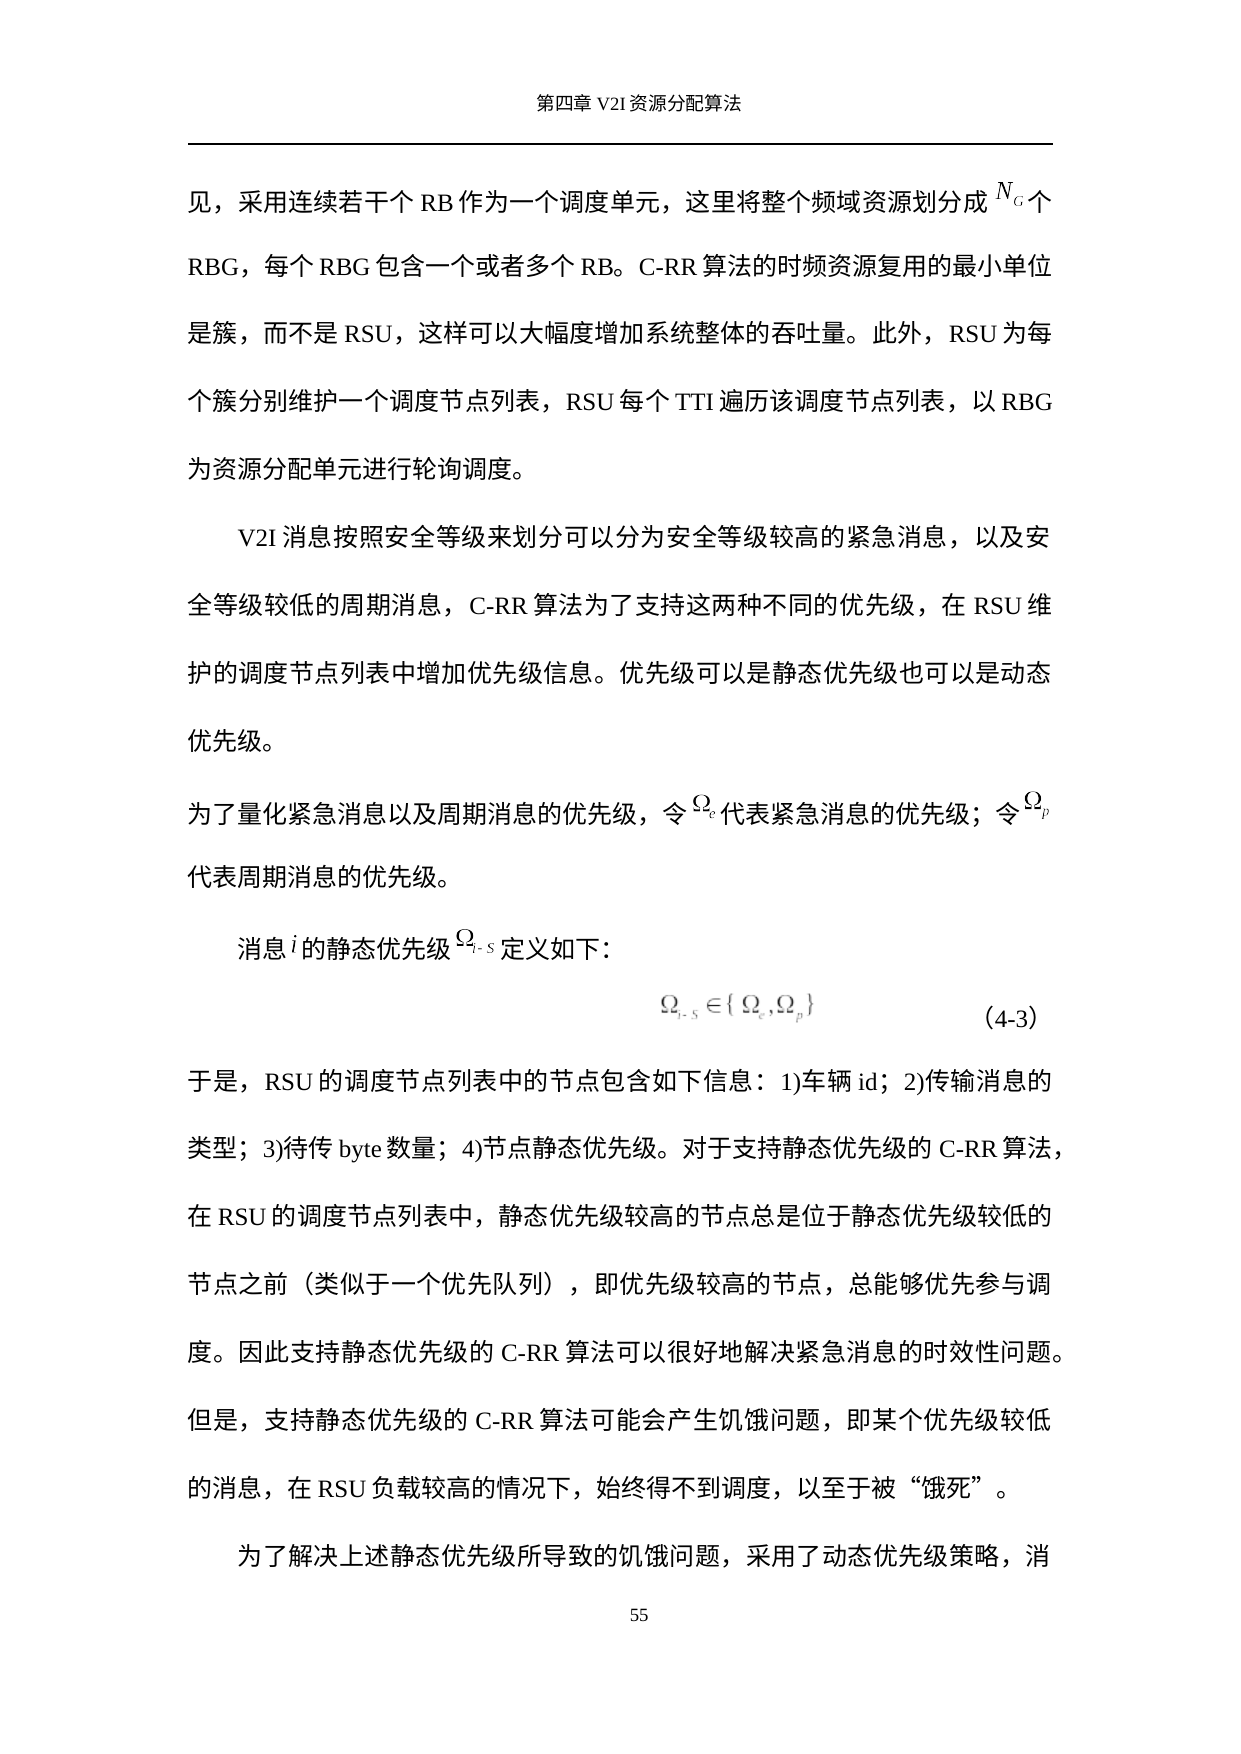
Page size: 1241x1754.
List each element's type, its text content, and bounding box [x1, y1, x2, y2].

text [187, 1521, 1053, 1588]
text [187, 162, 1053, 502]
text V2I消息按照安全等级来划分可以分为安全等级较高的紧急消息，以及安全等级较低的周期消息，C-RR算法为了支持这两种不同的优先级，在RSU维护的调度节点列表中增加优先级信息。优先级可以是静态优先级也可以是动态优先级。 [187, 502, 1053, 773]
text 于是，RSU的调度节点列表中的节点包含如下信息：1)车辆id；2)传输消息的类型；3)待传byte数量；4)节点静态优先级。对于支持静态优先级的C-RR算法，在RSU的调度节点列表中，静态优先级较高的节点总是位于静态优先级较低的节点之前（类似于一个优先队列），即优先级较高的节点，总能够优先参与调度。因此支持静态优先级的C-RR算法可以很好地解决紧急消息的时效性问题。但是，支持静态优先级的C-RR算法可能会产生饥饿问题，即某个优先级较低的消息，在RSU负载较高的情况下，始终得不到调度，以至于被“饿死”。 [187, 1045, 1053, 1521]
text 消息的静态优先级定义如下： [187, 909, 1053, 977]
text 为了量化紧急消息以及周期消息的优先级，令代表紧急消息的优先级；令代表周期消息的优先级。 [187, 773, 1053, 909]
text （4-3） [187, 977, 1053, 1045]
